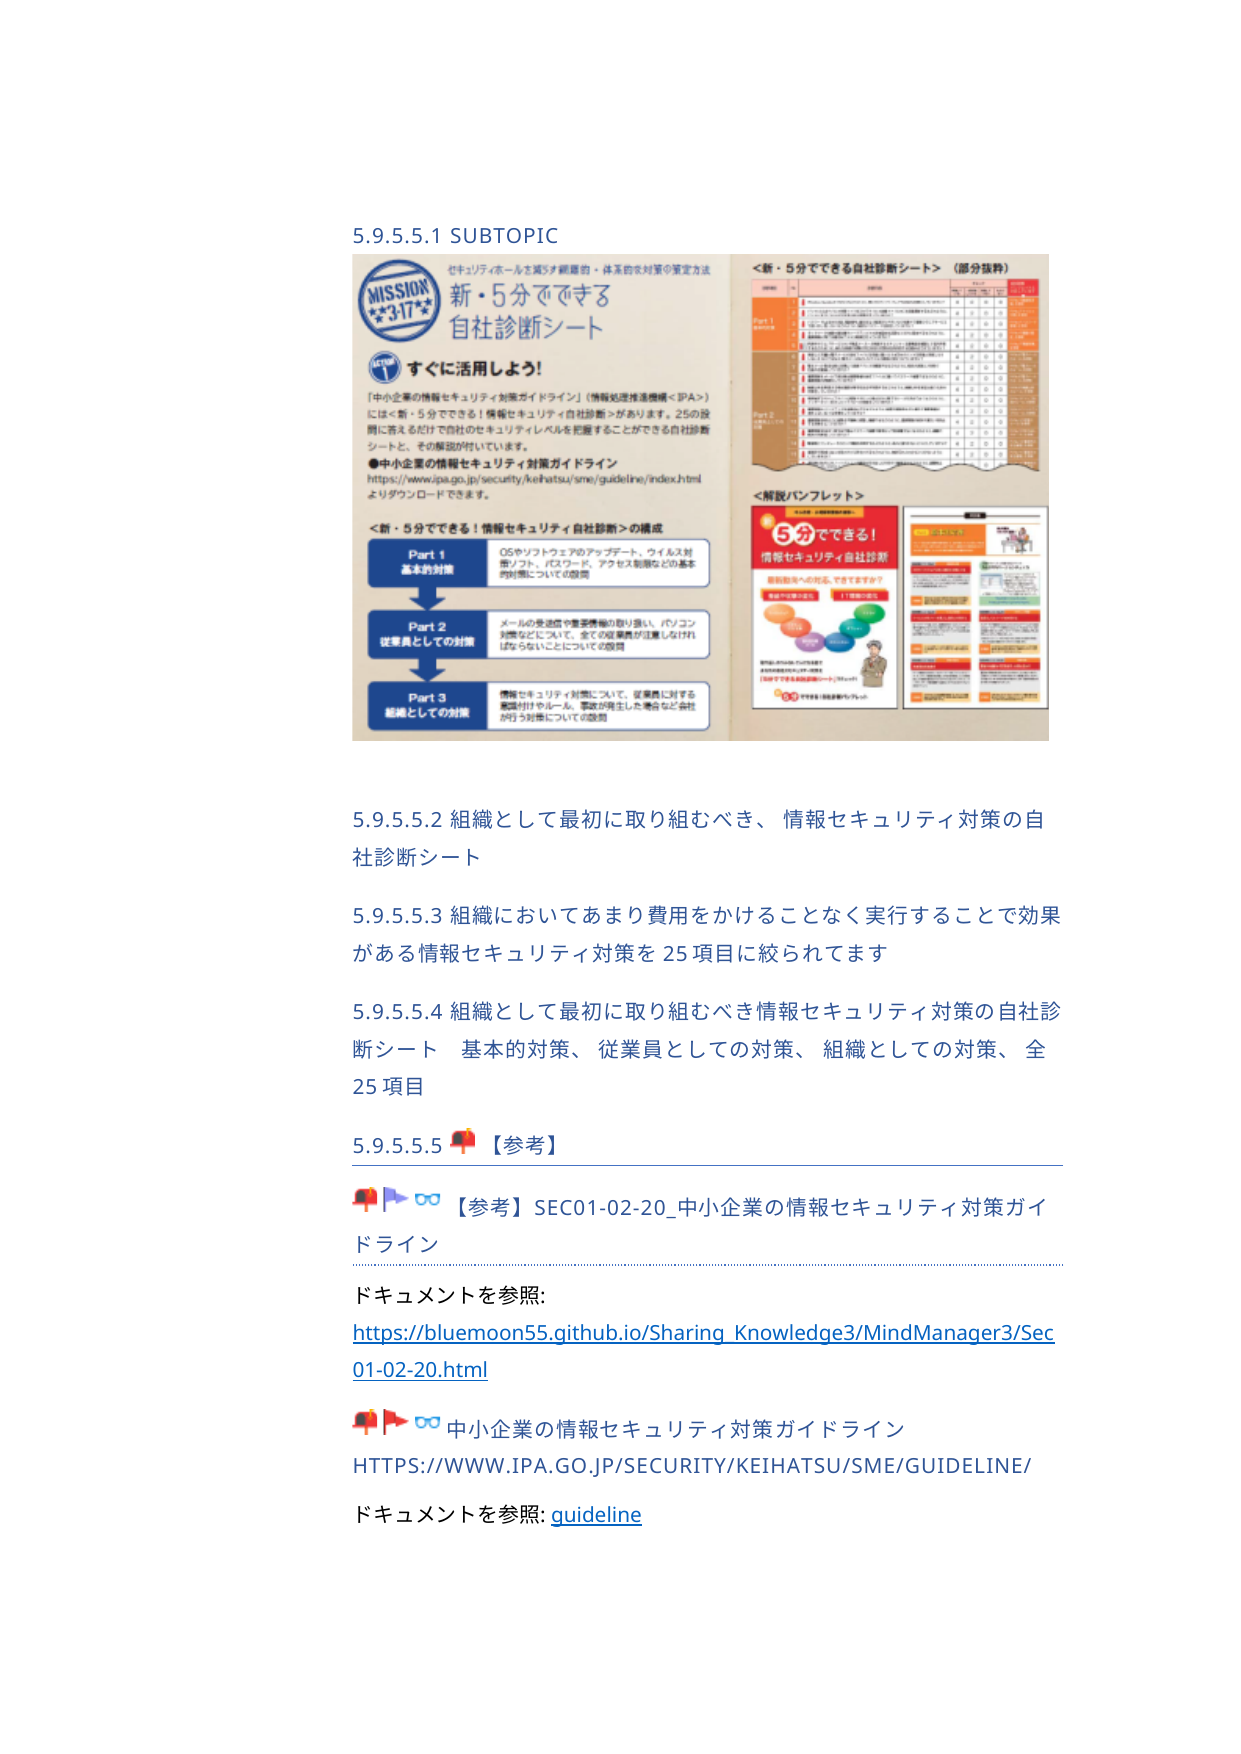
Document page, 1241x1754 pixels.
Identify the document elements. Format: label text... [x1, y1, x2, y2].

picture [383, 1187, 409, 1212]
picture [415, 1409, 441, 1435]
picture [352, 1187, 378, 1212]
picture [352, 1409, 378, 1435]
picture [383, 1409, 409, 1435]
text 組織においてあまり費用をかけることなく実行することで効果がある情報セキュリティ対策を25項目に絞られてます [352, 896, 1063, 971]
picture [352, 254, 1049, 741]
text ドキュメントを参照: guideline [352, 1495, 1063, 1532]
text 【参考】 [352, 1125, 1063, 1165]
text 組織として最初に取り組むべき、 情報セキュリティ対策の自社診断シート [352, 800, 1063, 875]
picture [450, 1128, 475, 1154]
text 組織として最初に取り組むべき情報セキュリティ対策の自社診断シート 基本的対策、 従業員としての対策、 組織としての対策、 全25項目 [352, 992, 1063, 1104]
picture [415, 1187, 441, 1212]
text 【参考】Sec01-02-20_中小企業の情報セキュリティ対策ガイドライン [352, 1187, 1063, 1266]
text 中小企業の情報セキュリティ対策ガイドライン https://www.ipa.go.jp/security/keihatsu/sme/guideline/ [352, 1409, 1063, 1484]
text ドキュメントを参照: https://bluemoon55.github.io/Sharing_Knowledge3/MindManager3/Sec01-02-20.html [352, 1276, 1063, 1389]
